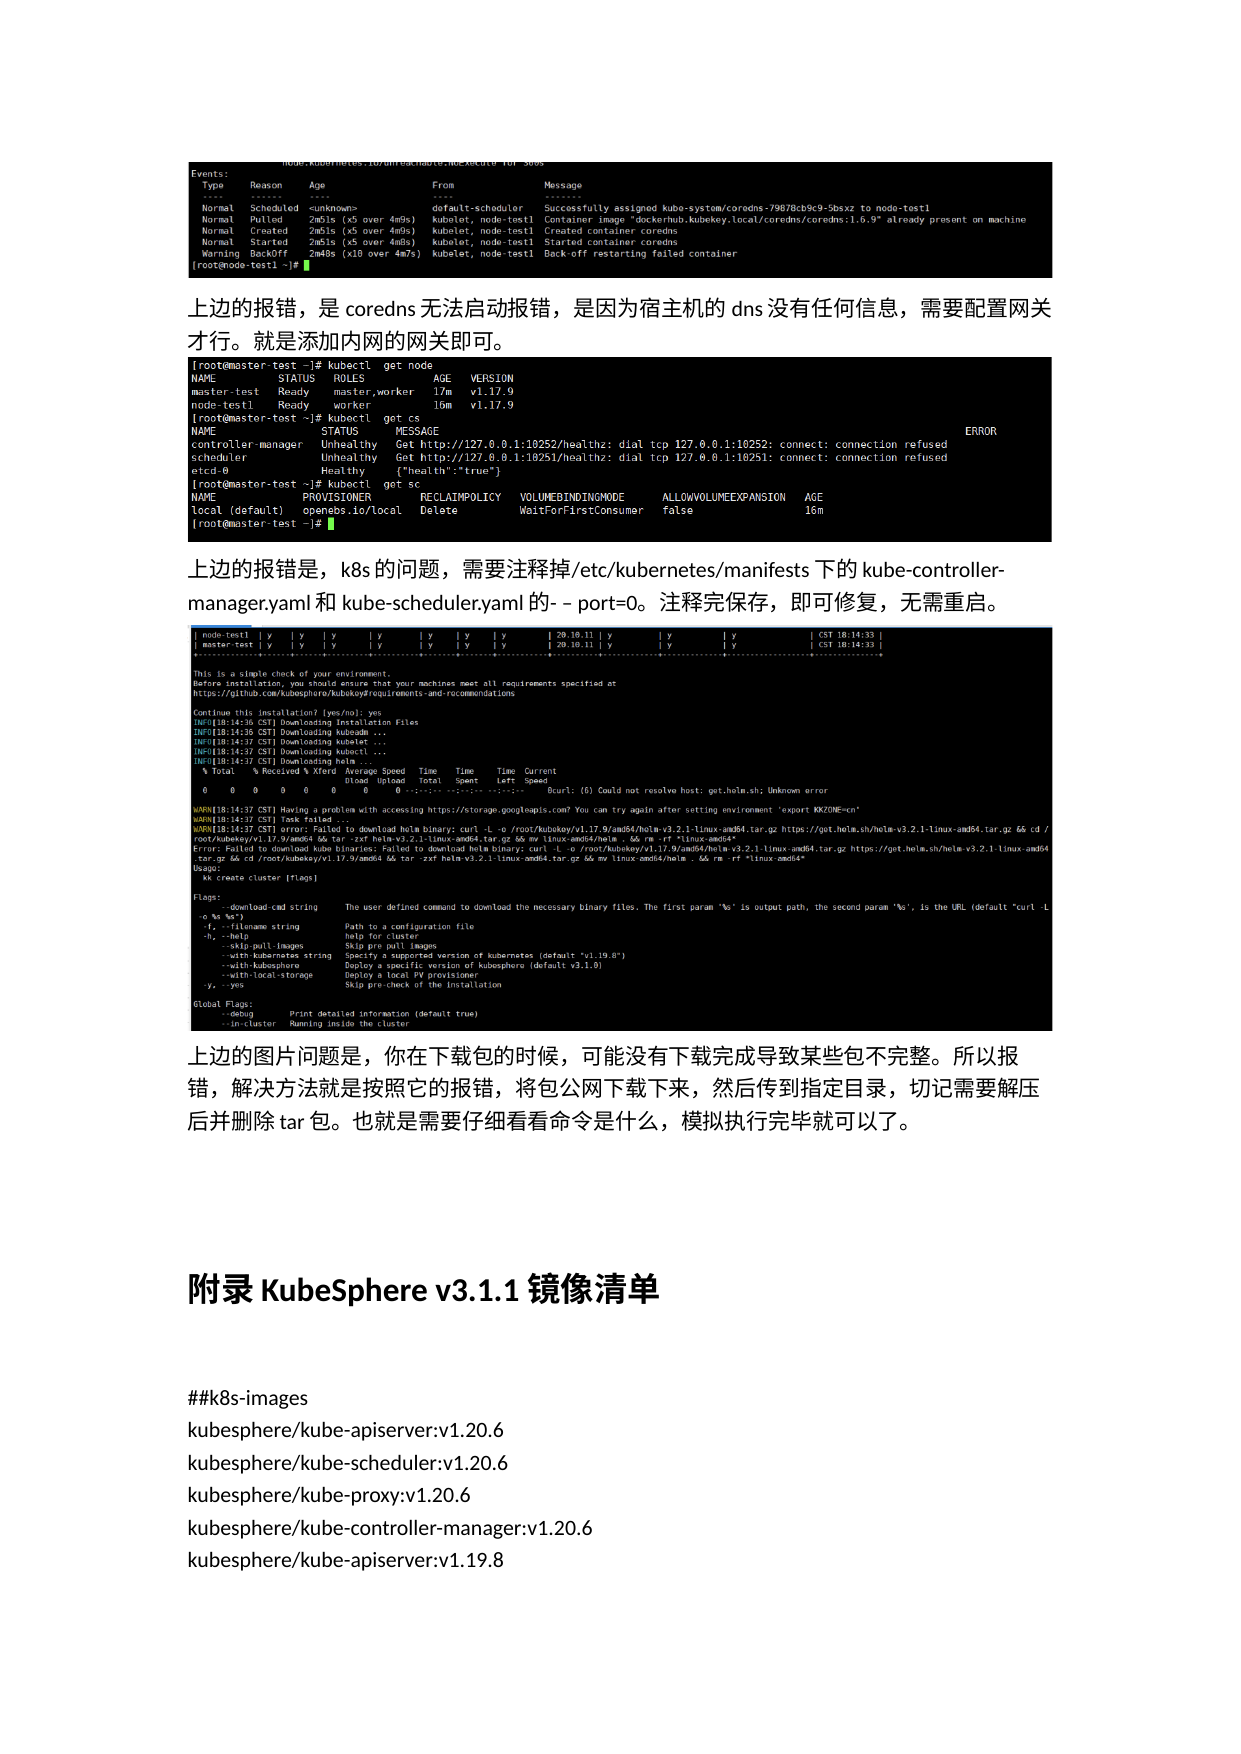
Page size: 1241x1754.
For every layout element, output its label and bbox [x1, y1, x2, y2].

picture [187, 625, 1053, 1031]
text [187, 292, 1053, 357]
picture [187, 162, 1053, 278]
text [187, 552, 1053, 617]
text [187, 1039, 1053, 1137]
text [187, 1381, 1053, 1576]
picture [187, 357, 1052, 542]
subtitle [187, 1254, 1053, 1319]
